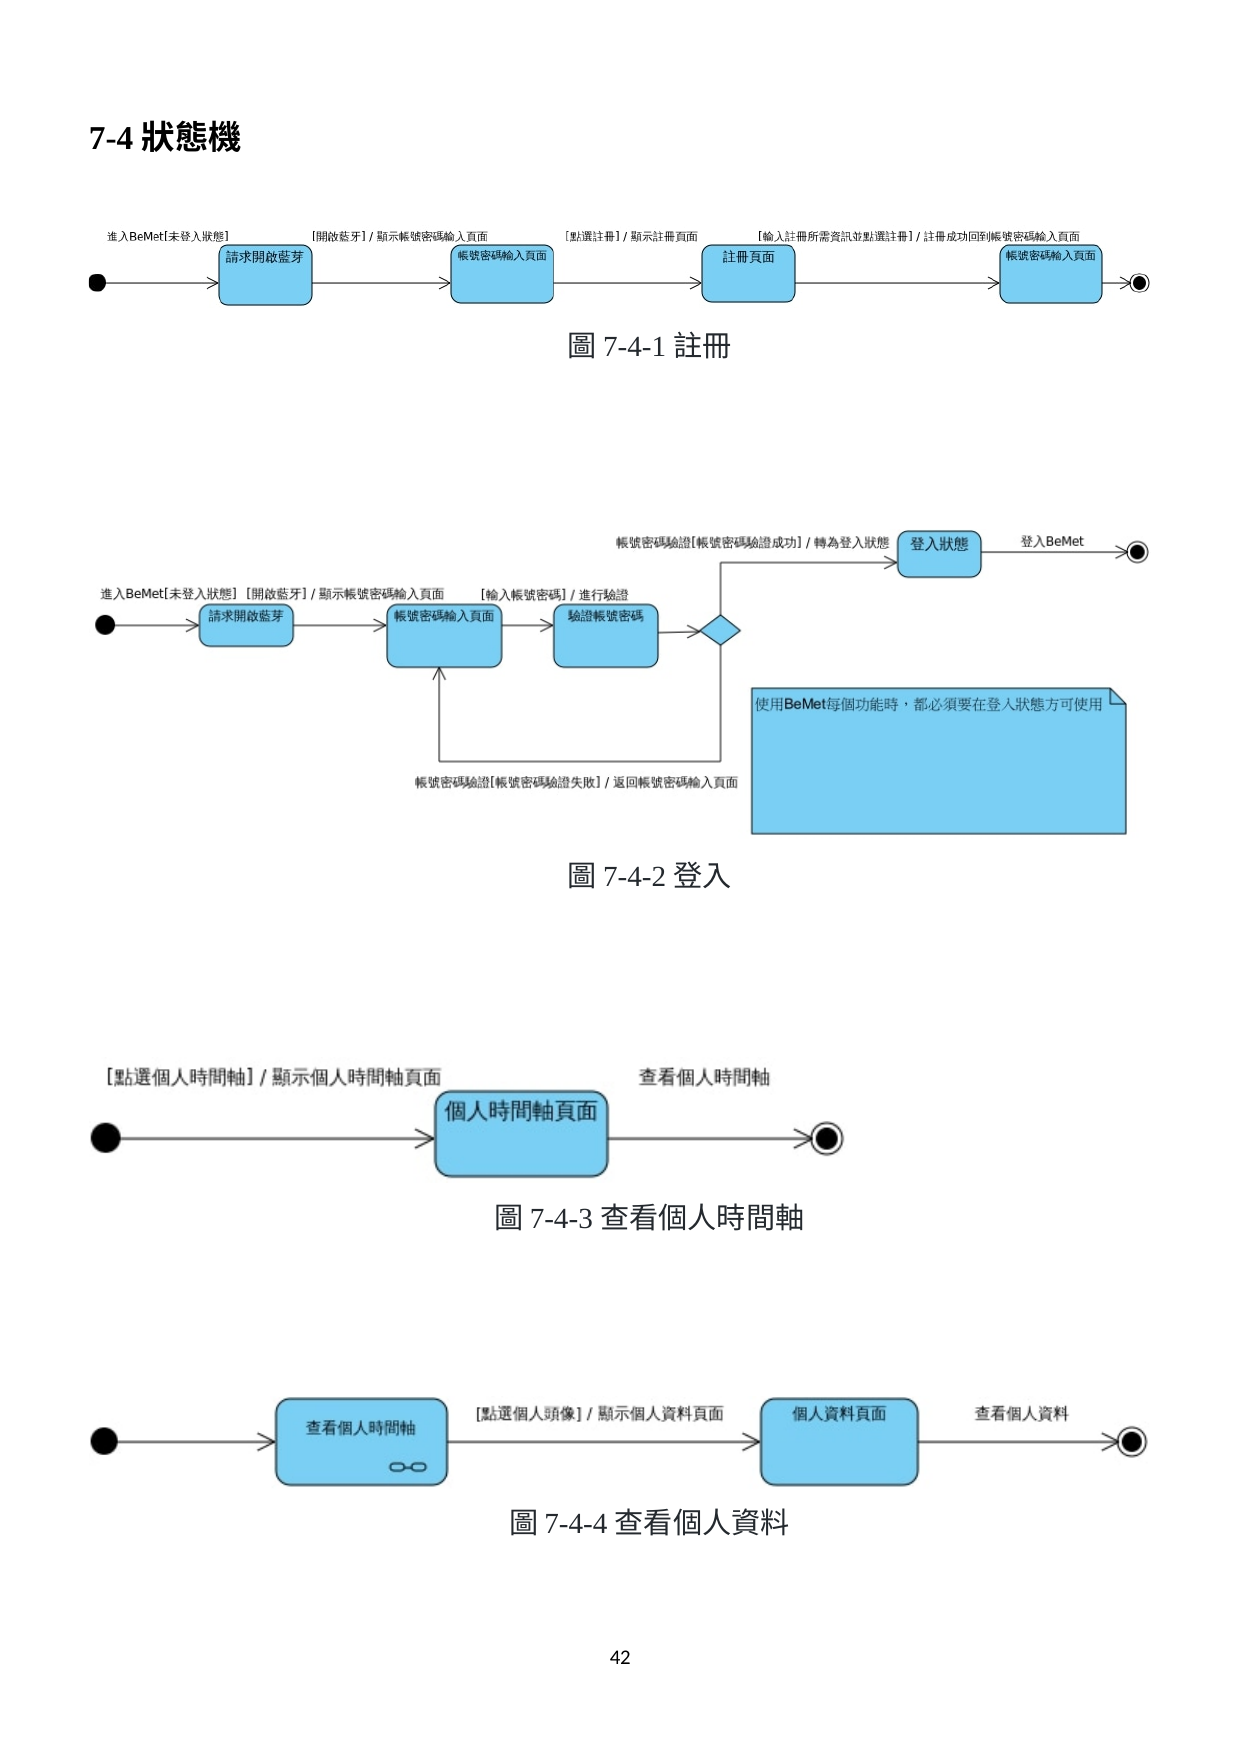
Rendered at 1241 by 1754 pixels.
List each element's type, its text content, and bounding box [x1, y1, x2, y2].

text 圖7-4-3 查看個人時間軸 [89, 1195, 1152, 1237]
text 圖7-4-4 查看個人資料 [89, 1499, 1152, 1542]
text 圖 7-4-1 註冊 [89, 323, 1152, 365]
picture [88, 225, 1152, 308]
text 7-4 狀態機 [89, 98, 1152, 173]
picture [88, 1057, 848, 1183]
text 圖 7-4-2 登入 [89, 852, 1152, 895]
picture [88, 529, 1152, 839]
picture [88, 1396, 1152, 1491]
